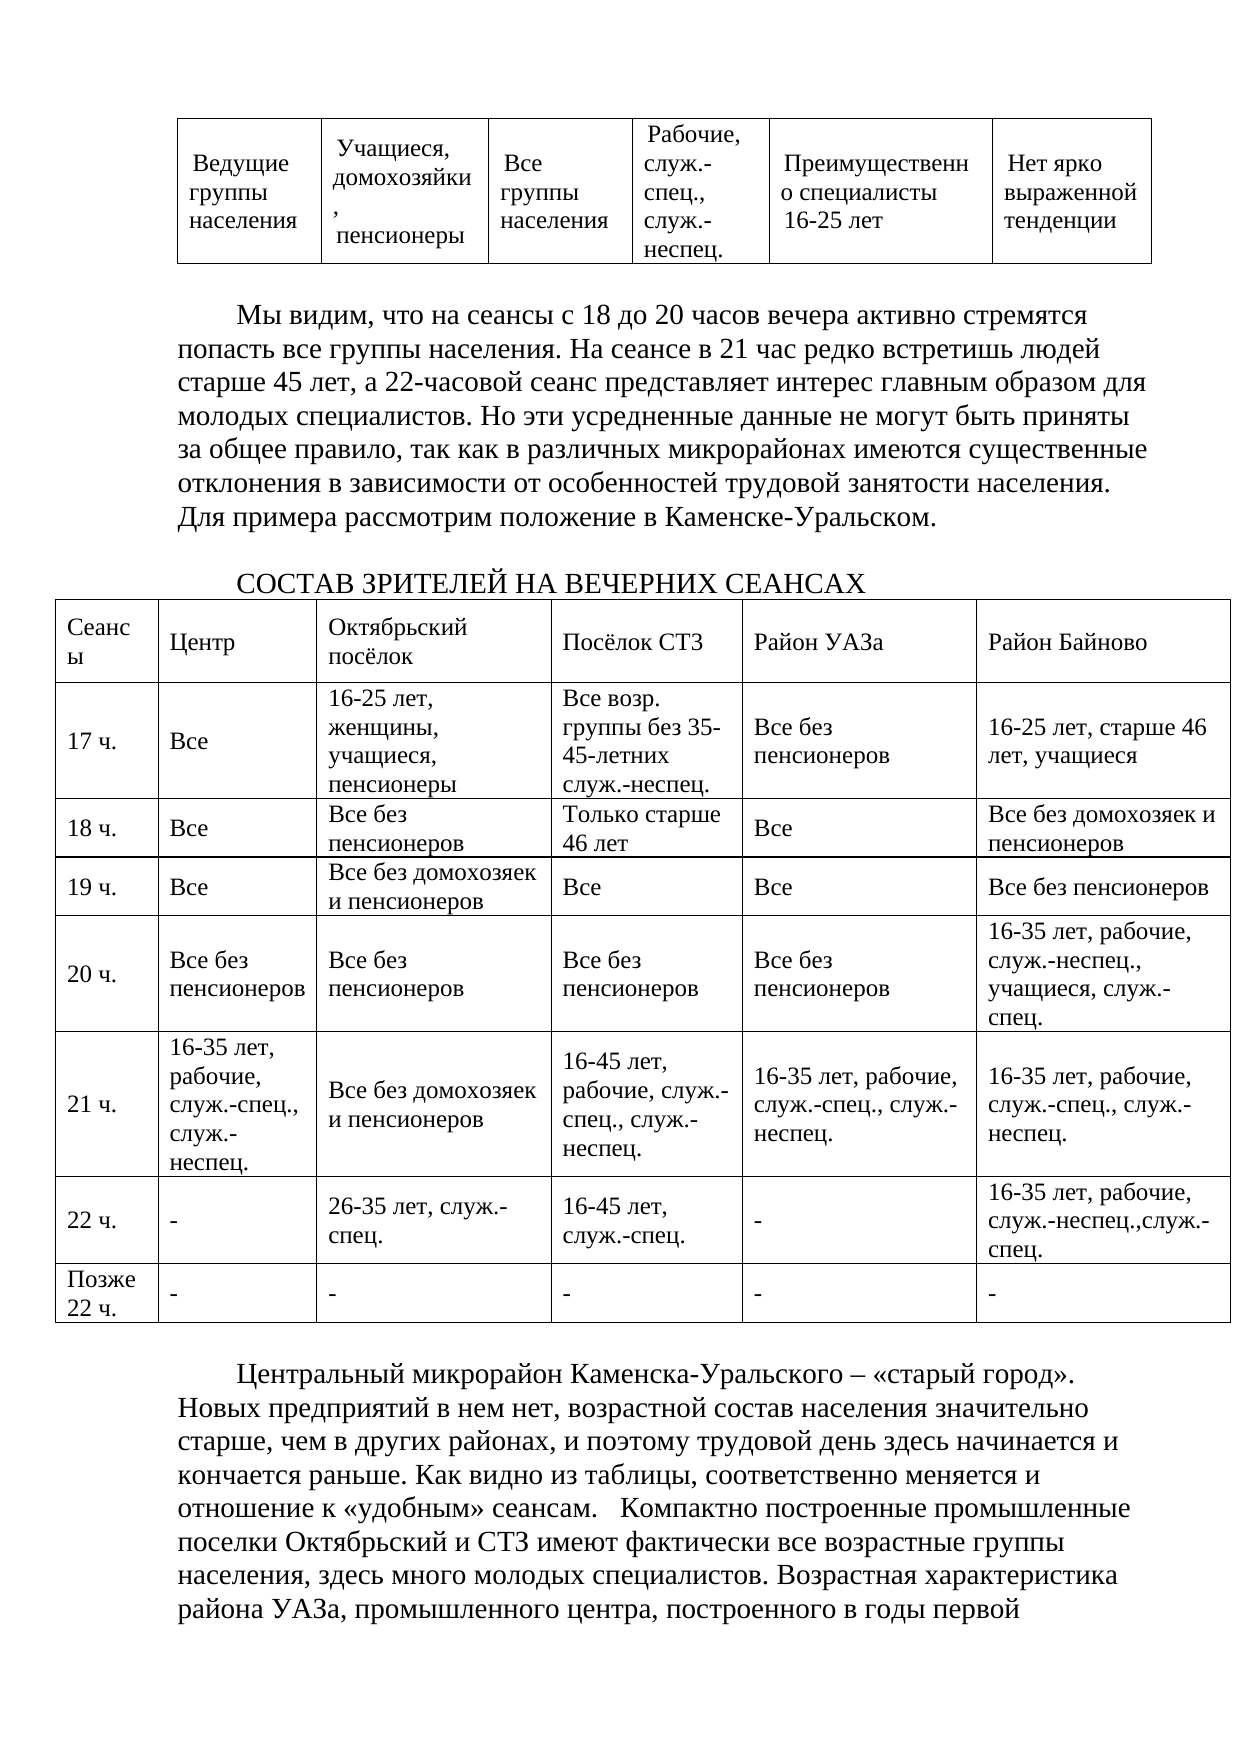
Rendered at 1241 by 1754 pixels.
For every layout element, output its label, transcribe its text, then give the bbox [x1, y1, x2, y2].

table_cell Ведущие группы населения [178, 119, 321, 263]
table_cell Преимущественно специалисты 16-25 лет [770, 119, 992, 263]
table_cell Нет ярко выраженной тенденции [993, 119, 1151, 263]
table_header Посёлок СТ3 [552, 600, 742, 682]
table_cell 18 ч. [56, 799, 158, 856]
table_cell Все без домохозяек и пенсионеров [317, 1032, 551, 1176]
table_cell 16-25 лет, женщины, учащиеся, пенсионеры [317, 683, 551, 798]
table_cell Все без домохозяек и пенсионеров [317, 858, 551, 915]
table_cell Все без пенсионеров [159, 916, 316, 1031]
table_cell Позже 22 ч. [56, 1264, 158, 1322]
table_cell Только старше 46 лет [552, 799, 742, 856]
table_cell - [977, 1264, 1230, 1322]
table_cell Все без пенсионеров [317, 799, 551, 856]
table_cell Все без пенсионеров [743, 916, 976, 1031]
table_cell 16-35 лет, рабочие, служ.-спец., служ.-неспец. [977, 1032, 1230, 1176]
table_cell Все [159, 858, 316, 915]
table_header Центр [159, 600, 316, 682]
table_cell Все [743, 858, 976, 915]
table_cell 19 ч. [56, 858, 158, 915]
table_cell 22 ч. [56, 1177, 158, 1263]
table_header Октябрьский посёлок [317, 600, 551, 682]
table_cell 26-35 лет, служ.-спец. [317, 1177, 551, 1263]
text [177, 1356, 1152, 1624]
table_cell 17 ч. [56, 683, 158, 798]
table_cell 16-45 лет, служ.-спец. [552, 1177, 742, 1263]
table_cell Все без домохозяек и пенсионеров [977, 799, 1230, 856]
table_cell 16-35 лет, рабочие, служ.-спец., служ.-неспец. [159, 1032, 316, 1176]
table_cell Все возр. группы без 35-45-летних служ.-неспец. [552, 683, 742, 798]
table_cell Учащиеся, домохозяйки, пенсионеры [322, 119, 488, 263]
table_cell - [743, 1264, 976, 1322]
table_cell Все группы населения [489, 119, 632, 263]
table_header Район УАЗа [743, 600, 976, 682]
table_cell Все без пенсионеров [977, 858, 1230, 915]
table_cell 16-45 лет, рабочие, служ.-спец., служ.-неспец. [552, 1032, 742, 1176]
table_cell 16-35 лет, рабочие, служ.-неспец.,служ.-спец. [977, 1177, 1230, 1263]
table_cell Все без пенсионеров [317, 916, 551, 1031]
table_cell 21 ч. [56, 1032, 158, 1176]
table_cell - [317, 1264, 551, 1322]
text Мы видим, что на сеансы с 18 до 20 часов вечера активно стремятся попасть все группы населения. На сеансе в 21 час редко встретишь людей старше 45 лет, а 22-часовой сеанс представляет интерес главным образом для молодых специалистов. Но эти усредненные данные не могут быть приняты за общее правило, так как в различных микрорайонах имеются существенные отклонения в зависимости от особенностей трудовой занятости населения. Для примера рассмотрим положение в Каменске-Уральском. [177, 297, 1152, 532]
table_cell Все [743, 799, 976, 856]
table_header Сеансы [56, 600, 158, 682]
table_cell - [159, 1177, 316, 1263]
text СОСТАВ ЗРИТЕЛЕЙ НА ВЕЧЕРНИХ СЕАНСАХ [177, 566, 1152, 599]
table_cell - [743, 1177, 976, 1263]
table_cell 20 ч. [56, 916, 158, 1031]
table_cell 16-35 лет, рабочие, служ.-неспец., учащиеся, служ.-спец. [977, 916, 1230, 1031]
table_cell Все [552, 858, 742, 915]
table_cell 16-35 лет, рабочие, служ.-спец., служ.-неспец. [743, 1032, 976, 1176]
table_cell Все [159, 799, 316, 856]
table_cell Все [159, 683, 316, 798]
table_cell - [552, 1264, 742, 1322]
table_cell Рабочие, служ.-спец., служ.-неспец. [633, 119, 769, 263]
table_cell 16-25 лет, старше 46 лет, учащиеся [977, 683, 1230, 798]
table_cell - [159, 1264, 316, 1322]
table_header Район Байново [977, 600, 1230, 682]
table_cell Все без пенсионеров [552, 916, 742, 1031]
table_cell Все без пенсионеров [743, 683, 976, 798]
